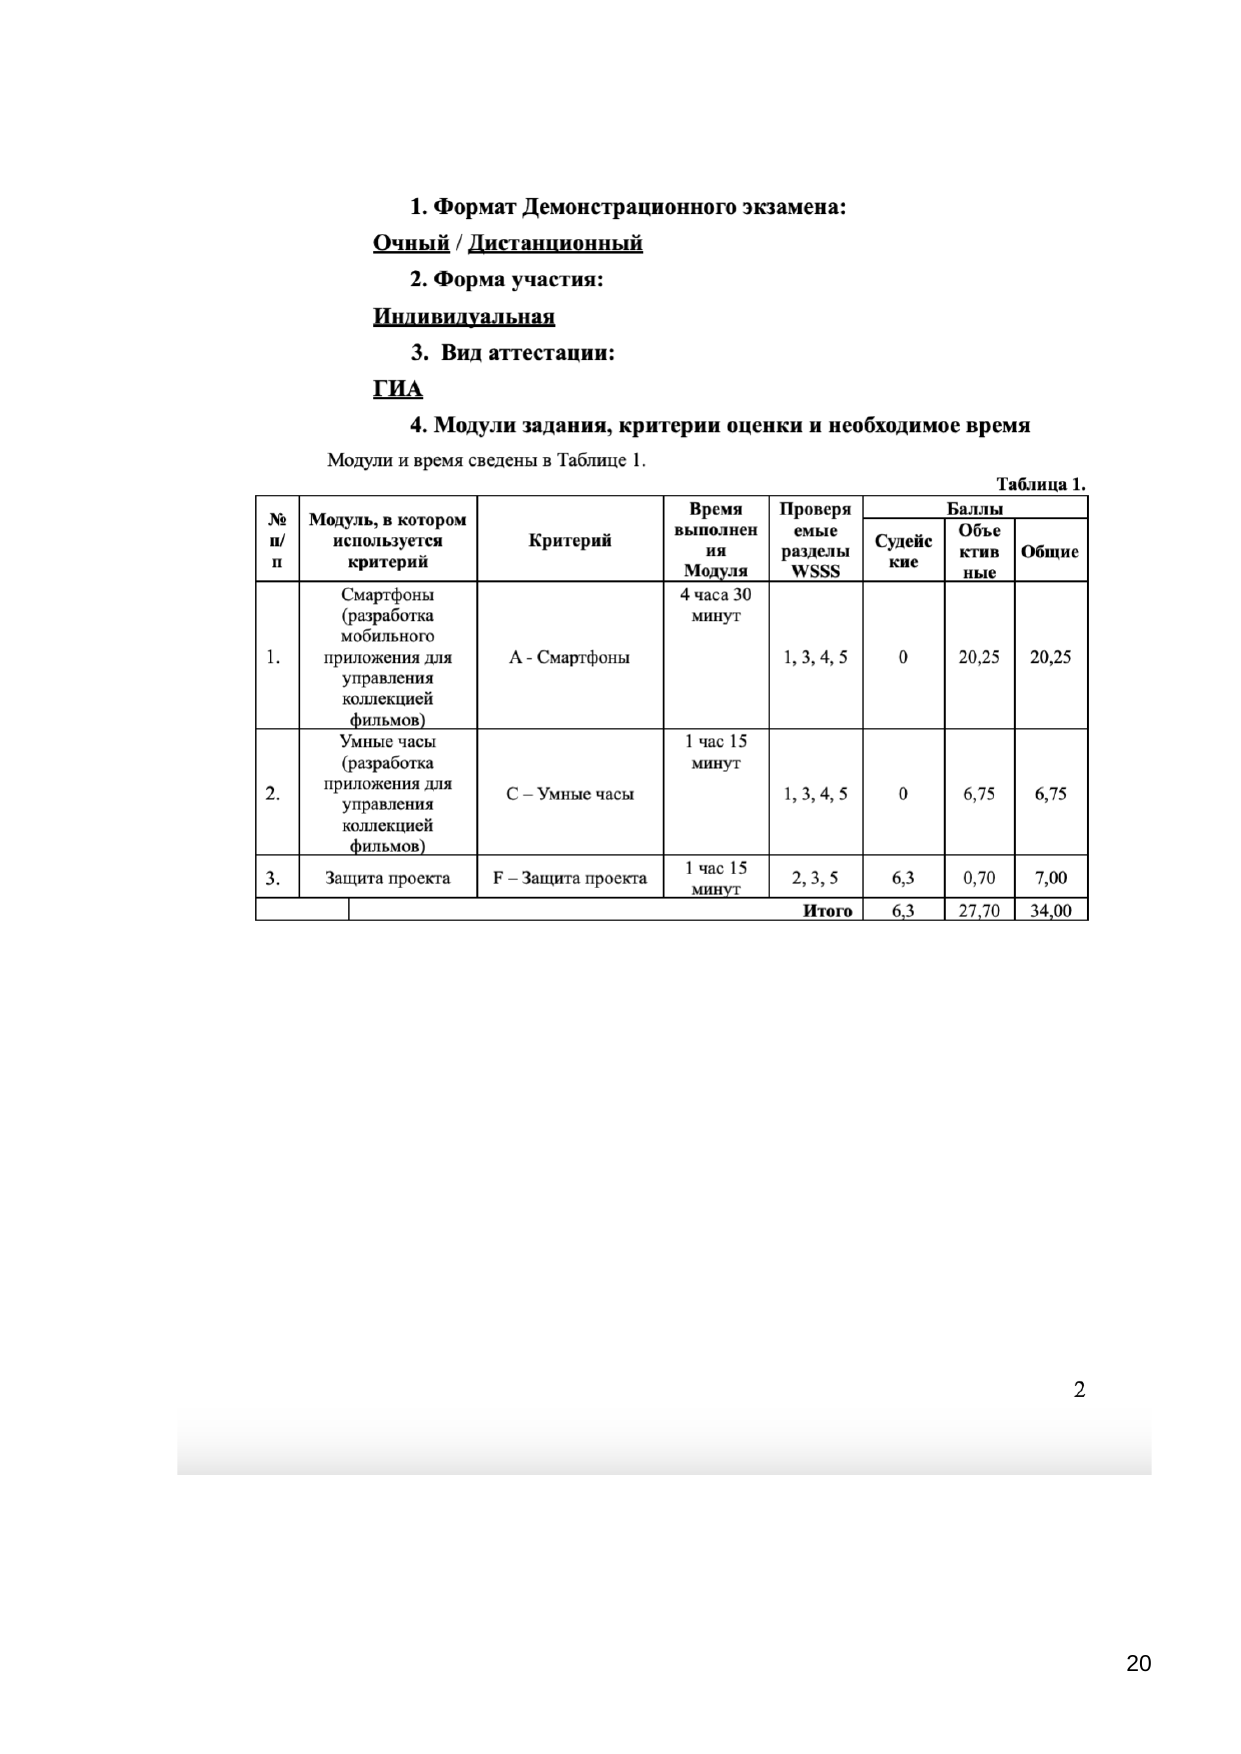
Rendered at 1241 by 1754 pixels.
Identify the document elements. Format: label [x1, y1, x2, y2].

picture [177, 118, 1152, 1475]
